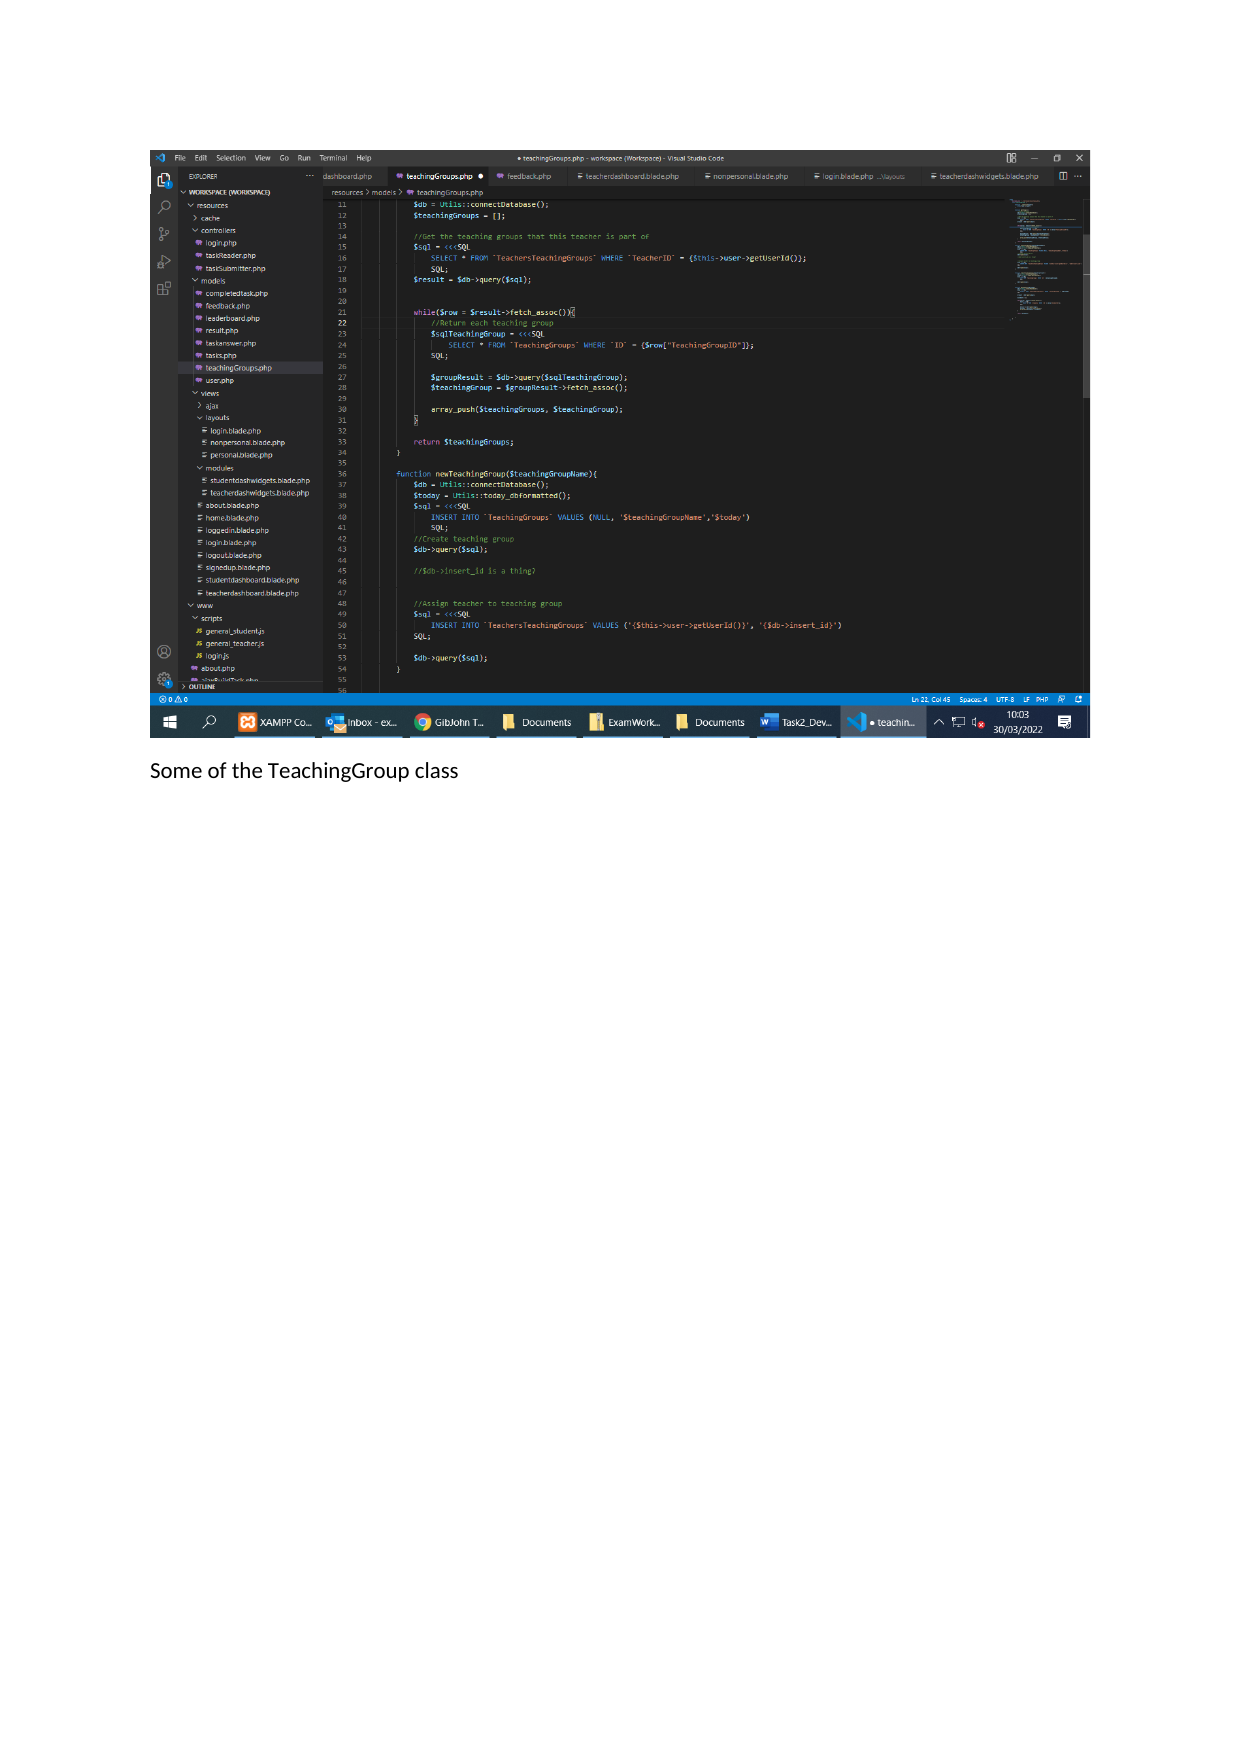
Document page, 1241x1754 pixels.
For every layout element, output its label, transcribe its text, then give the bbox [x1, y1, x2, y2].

picture [150, 150, 1091, 738]
text Some of the TeachingGroup class [150, 756, 1090, 784]
